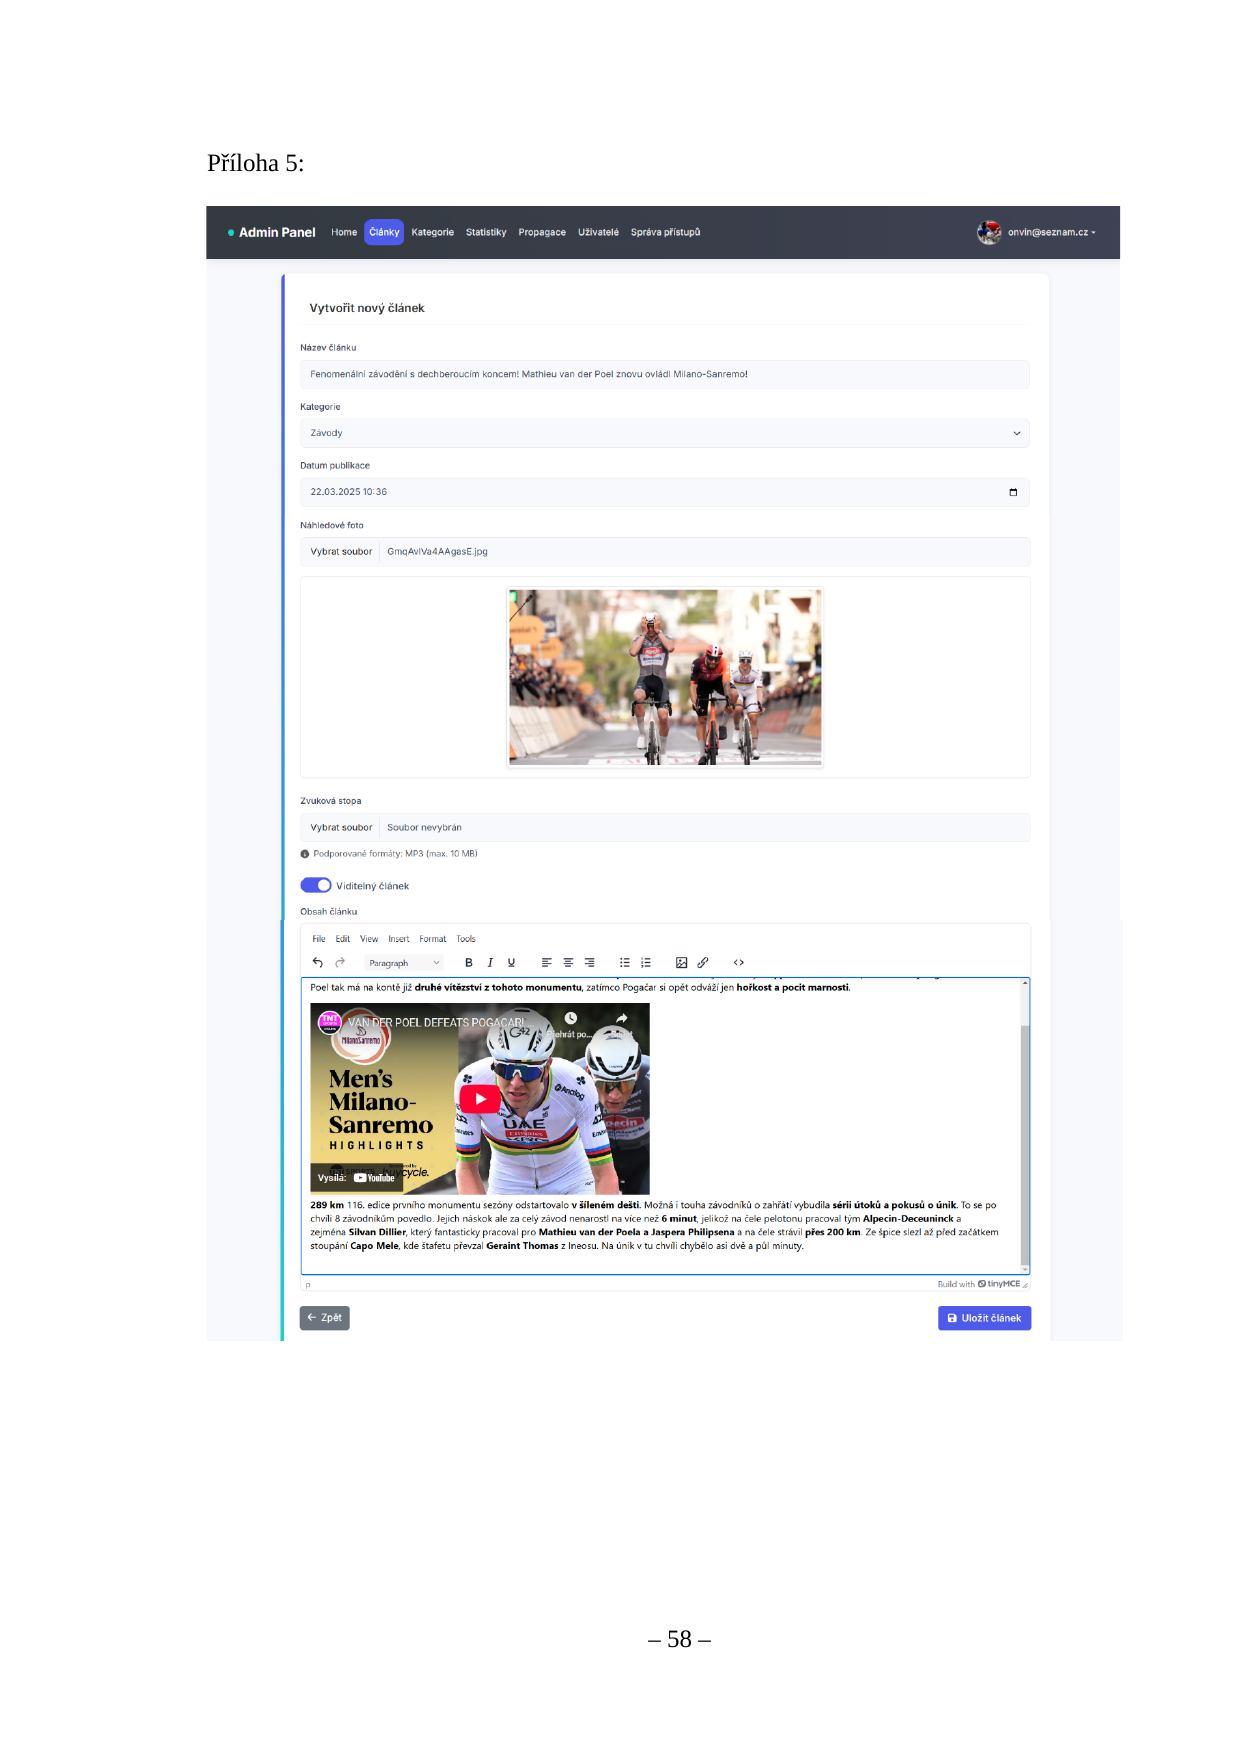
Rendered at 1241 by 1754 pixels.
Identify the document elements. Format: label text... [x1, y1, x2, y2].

picture [206, 206, 1123, 1341]
text Příloha 5: [207, 148, 1122, 176]
